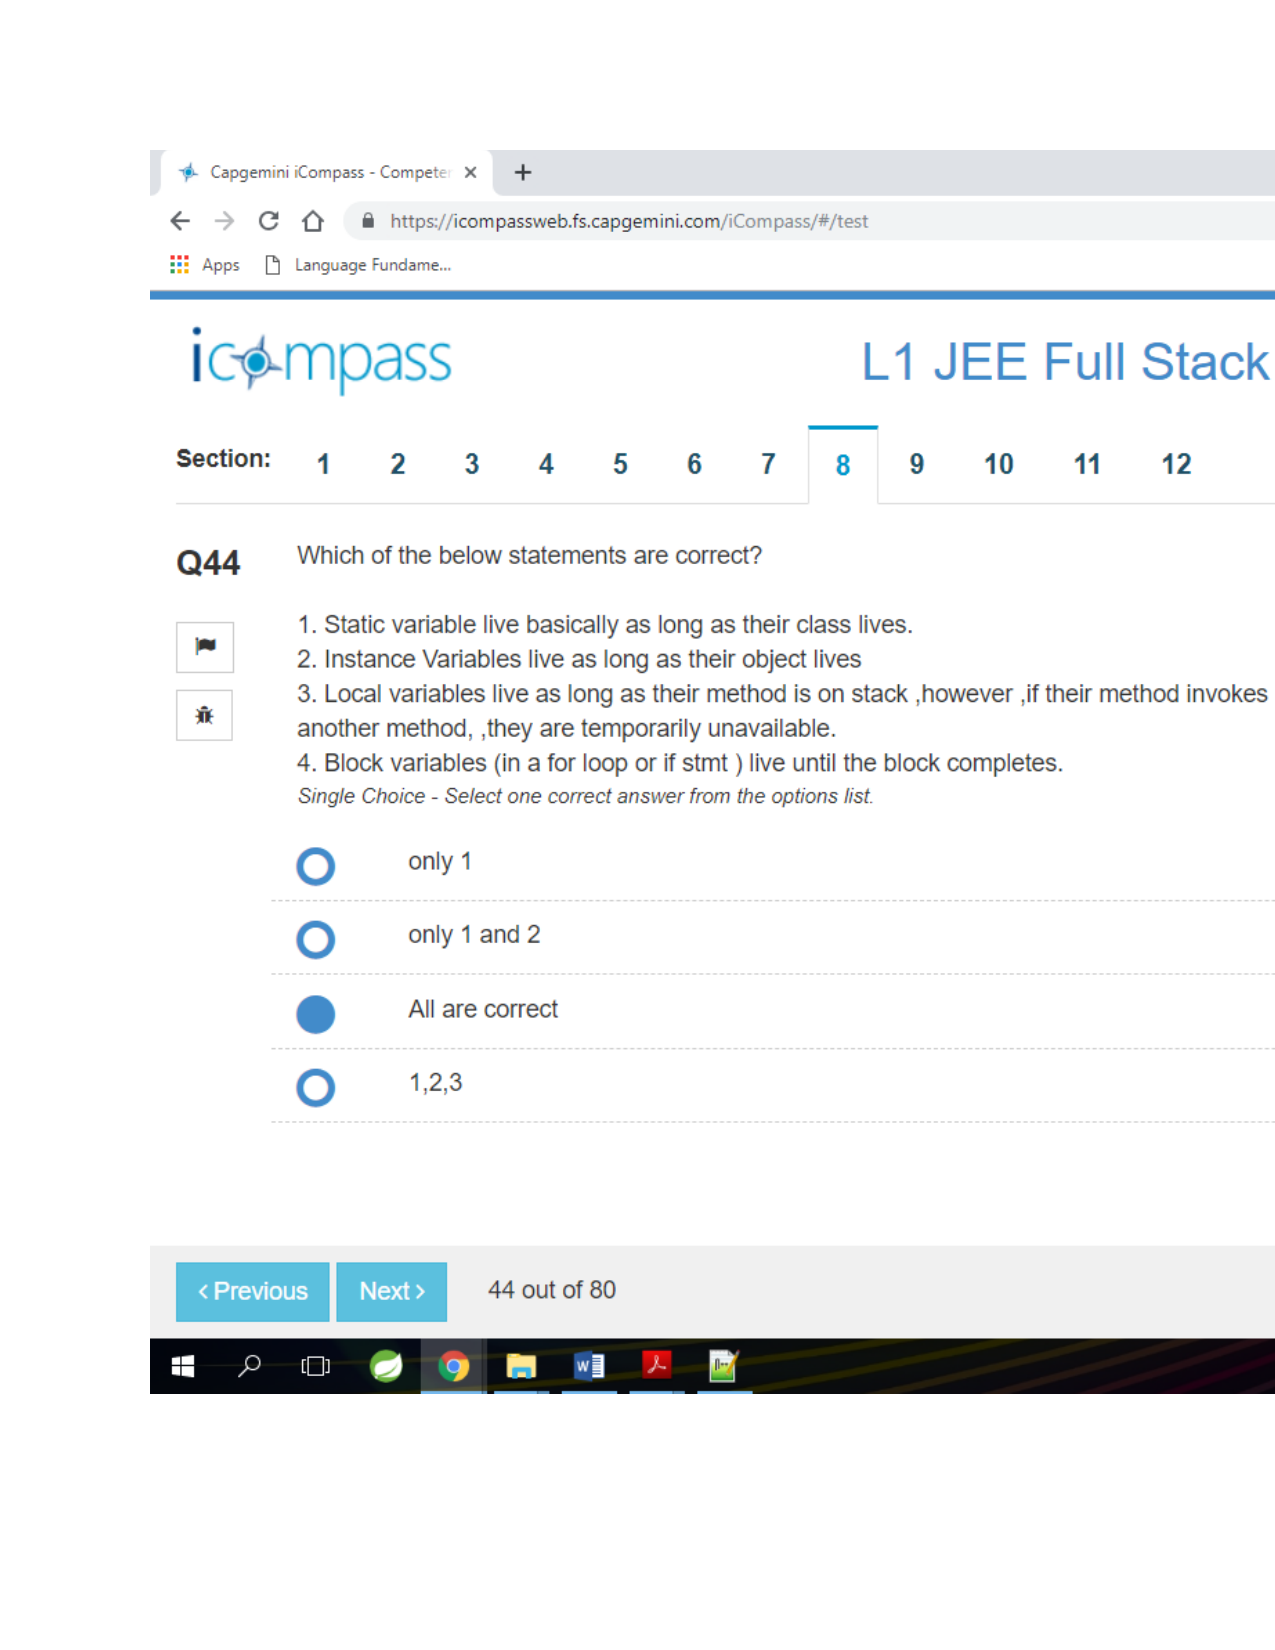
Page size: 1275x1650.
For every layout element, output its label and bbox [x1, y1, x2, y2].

picture [150, 150, 1275, 1394]
